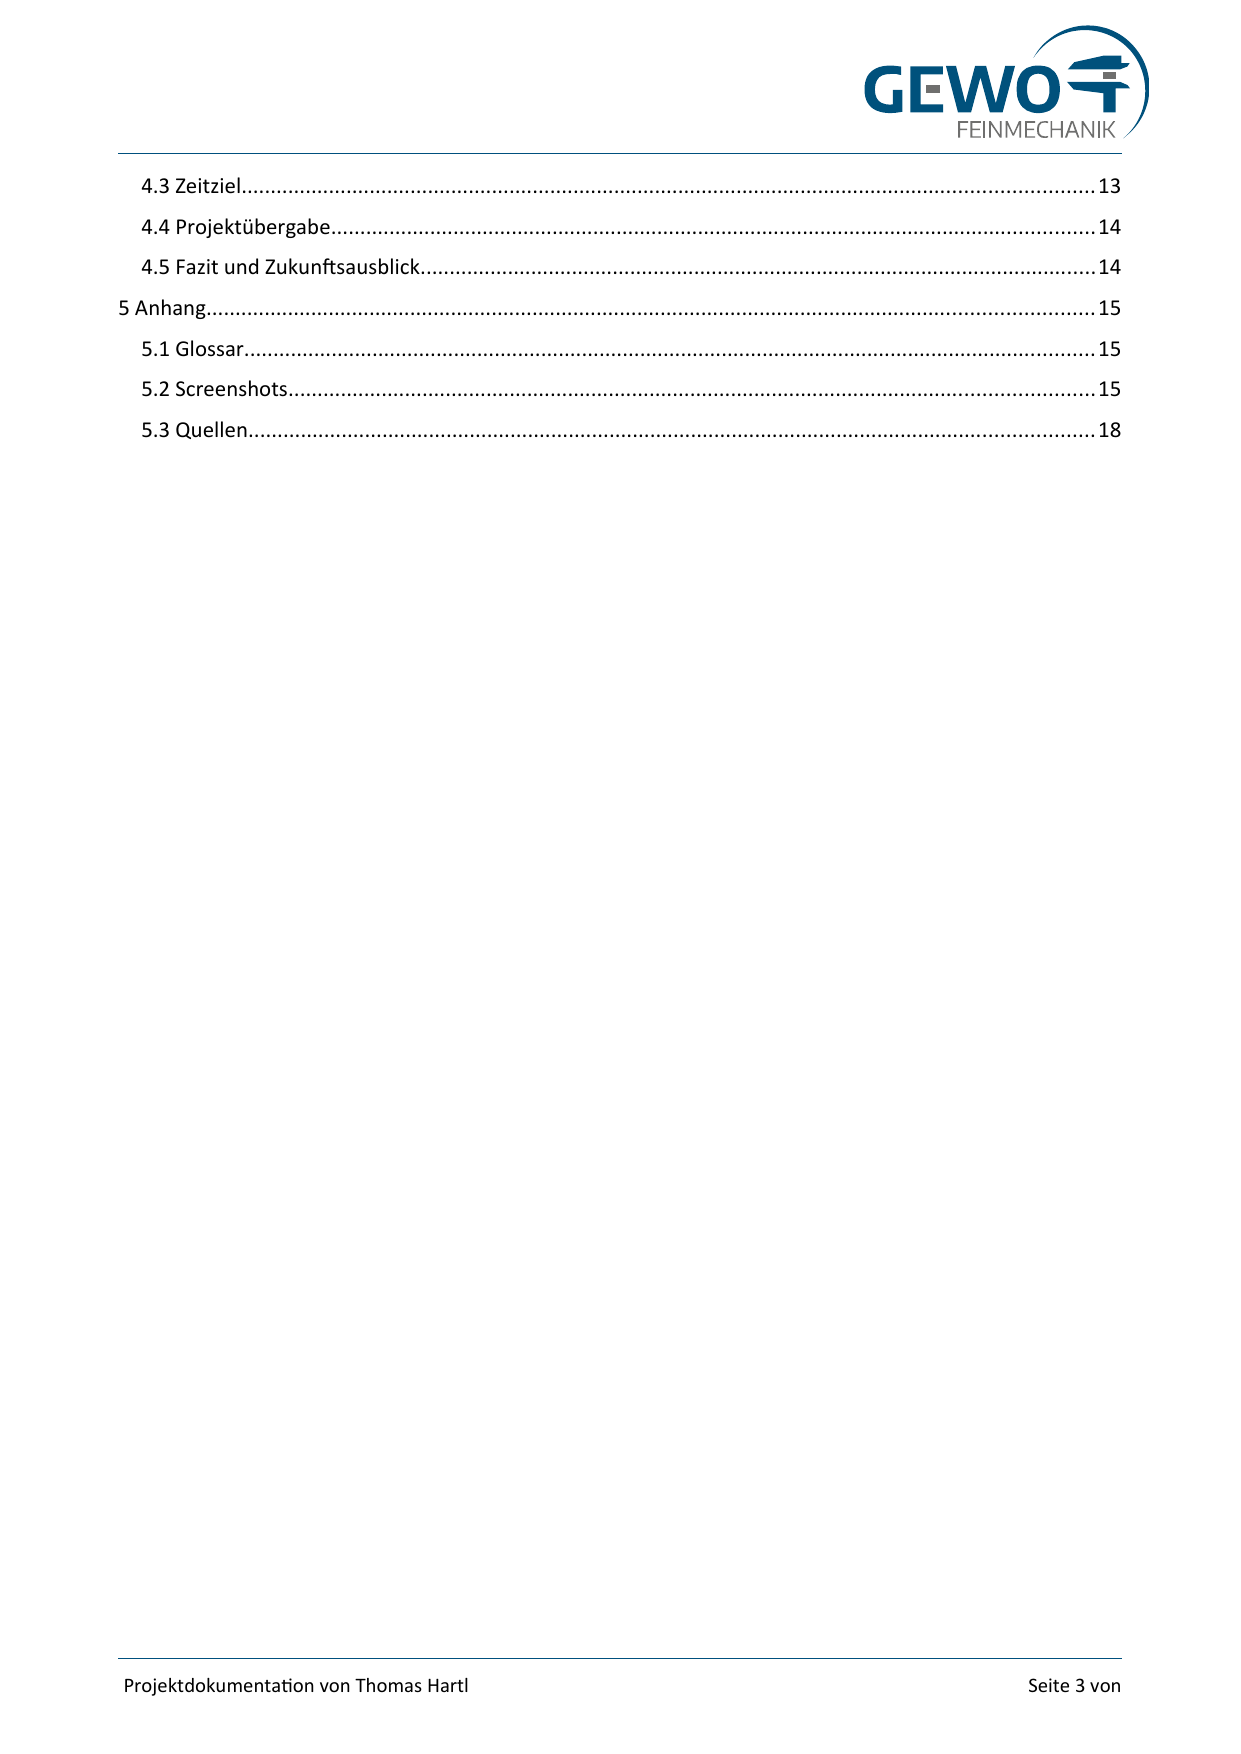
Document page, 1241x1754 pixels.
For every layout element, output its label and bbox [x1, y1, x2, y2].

picture [1123, 130, 1132, 139]
picture [1033, 50, 1039, 58]
